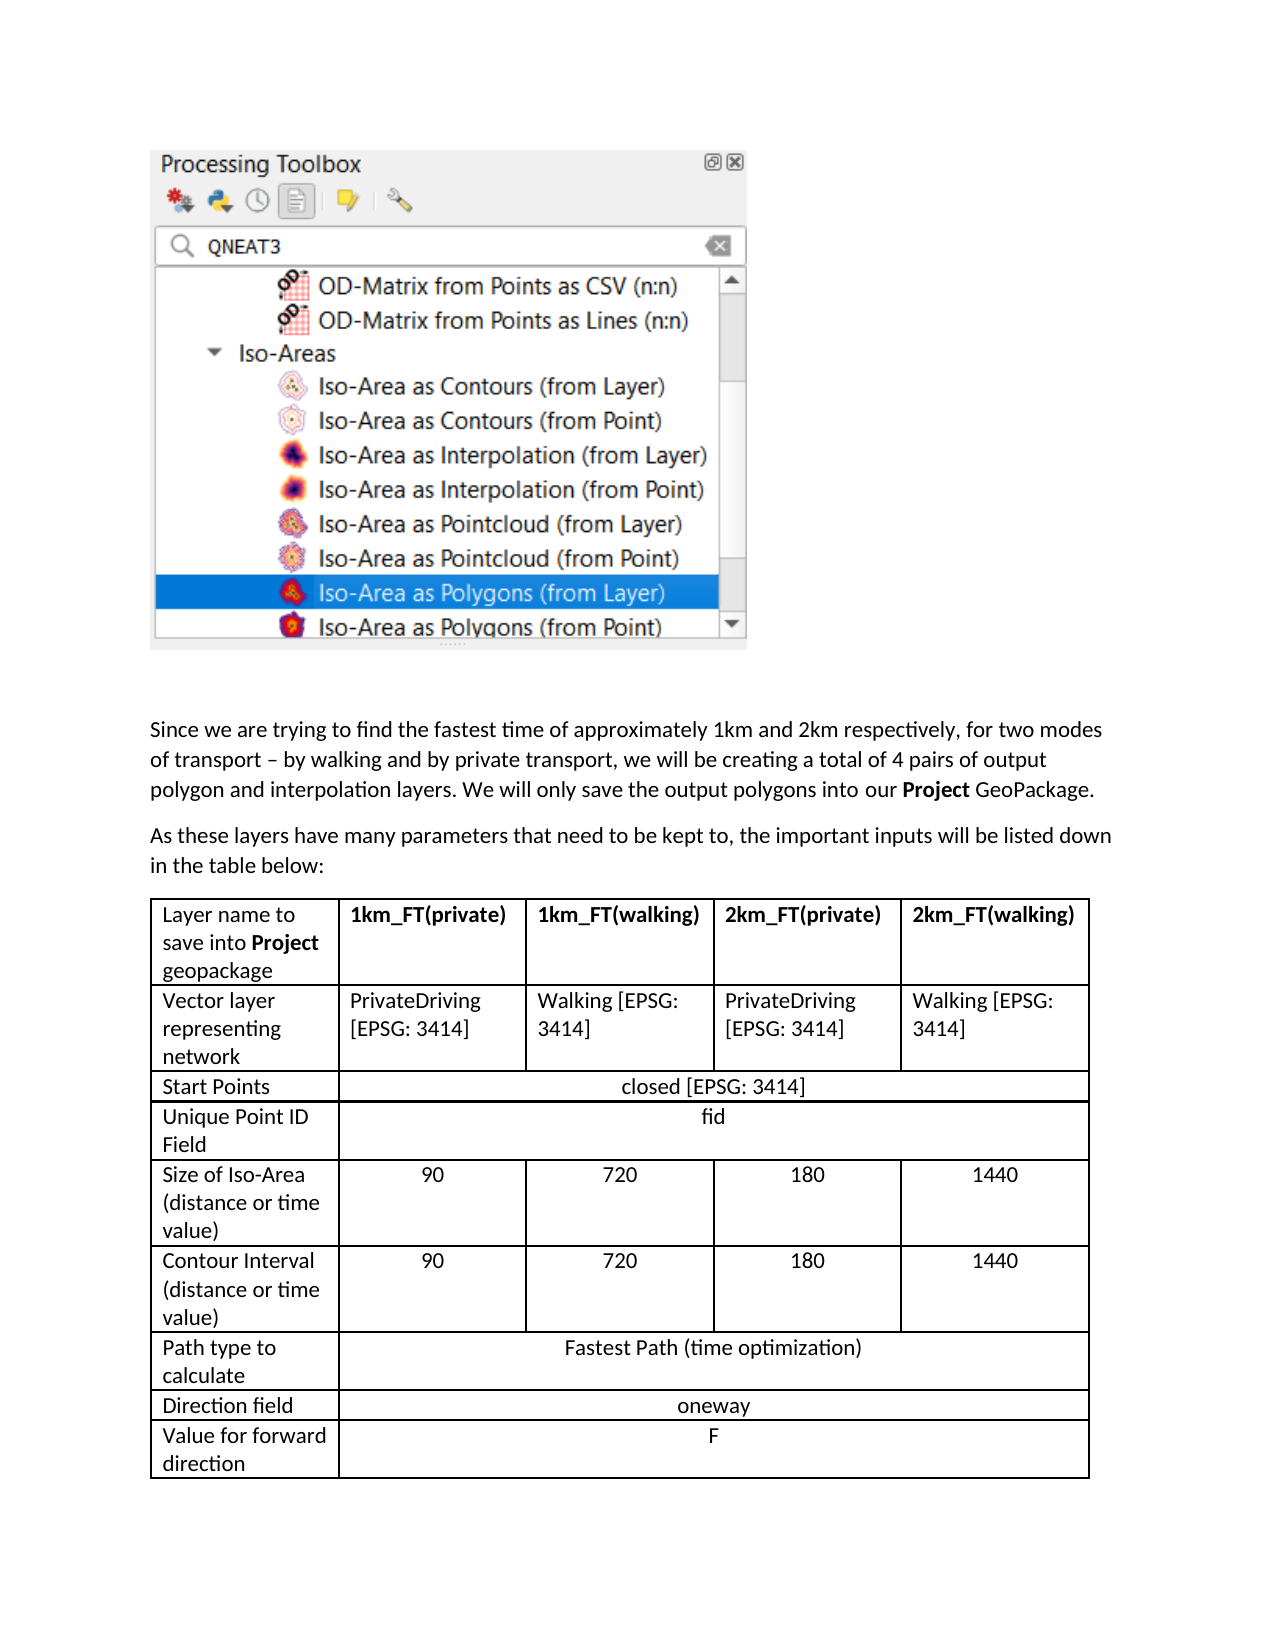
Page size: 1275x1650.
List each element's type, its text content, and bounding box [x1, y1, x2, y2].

table_header Layer name to save into Project geopackage [152, 900, 338, 984]
table_cell oneway [340, 1391, 1088, 1419]
table_cell Direction field [152, 1391, 338, 1419]
table_cell 1440 [902, 1247, 1088, 1331]
table_header 1km_FT(walking) [527, 900, 713, 984]
table_cell Contour Interval (distance or time value) [152, 1247, 338, 1331]
table_header 2km_FT(private) [715, 900, 900, 984]
table_header 2km_FT(walking) [902, 900, 1088, 984]
table_cell Size of Iso-Area (distance or time value) [152, 1161, 338, 1244]
table_cell PrivateDriving [EPSG: 3414] [715, 986, 900, 1070]
table_cell 180 [715, 1247, 900, 1331]
text As these layers have many parameters that need to be kept to, the important inputs will be listed down in the table below: [150, 821, 1125, 879]
table_cell 720 [527, 1247, 713, 1331]
table_cell Fastest Path (time optimization) [340, 1333, 1088, 1389]
table_cell 720 [527, 1161, 713, 1244]
table_cell 90 [340, 1161, 525, 1244]
table_cell Unique Point ID Field [152, 1103, 338, 1158]
table_cell 1440 [902, 1161, 1088, 1244]
table_cell PrivateDriving [EPSG: 3414] [340, 986, 525, 1070]
table_cell Vector layer representing network [152, 986, 338, 1070]
table_cell F [340, 1421, 1088, 1477]
table_cell fid [340, 1103, 1088, 1158]
table_header 1km_FT(private) [340, 900, 525, 984]
table_cell Start Points [152, 1072, 338, 1100]
table_cell 180 [715, 1161, 900, 1244]
text Since we are trying to find the fastest time of approximately 1km and 2km respectively, for two modes of transport – by walking and by private transport, we will be creating a total of 4 pairs of output polygon and interpolation layers. We will only save the output polygons into our Project GeoPackage. [150, 715, 1125, 803]
table_cell Walking [EPSG: 3414] [527, 986, 713, 1070]
picture [150, 150, 747, 650]
table_cell Walking [EPSG: 3414] [902, 986, 1088, 1070]
table_cell Value for forward direction [152, 1421, 338, 1477]
table_cell closed [EPSG: 3414] [340, 1072, 1088, 1100]
table_cell Path type to calculate [152, 1333, 338, 1389]
table_cell 90 [340, 1247, 525, 1331]
